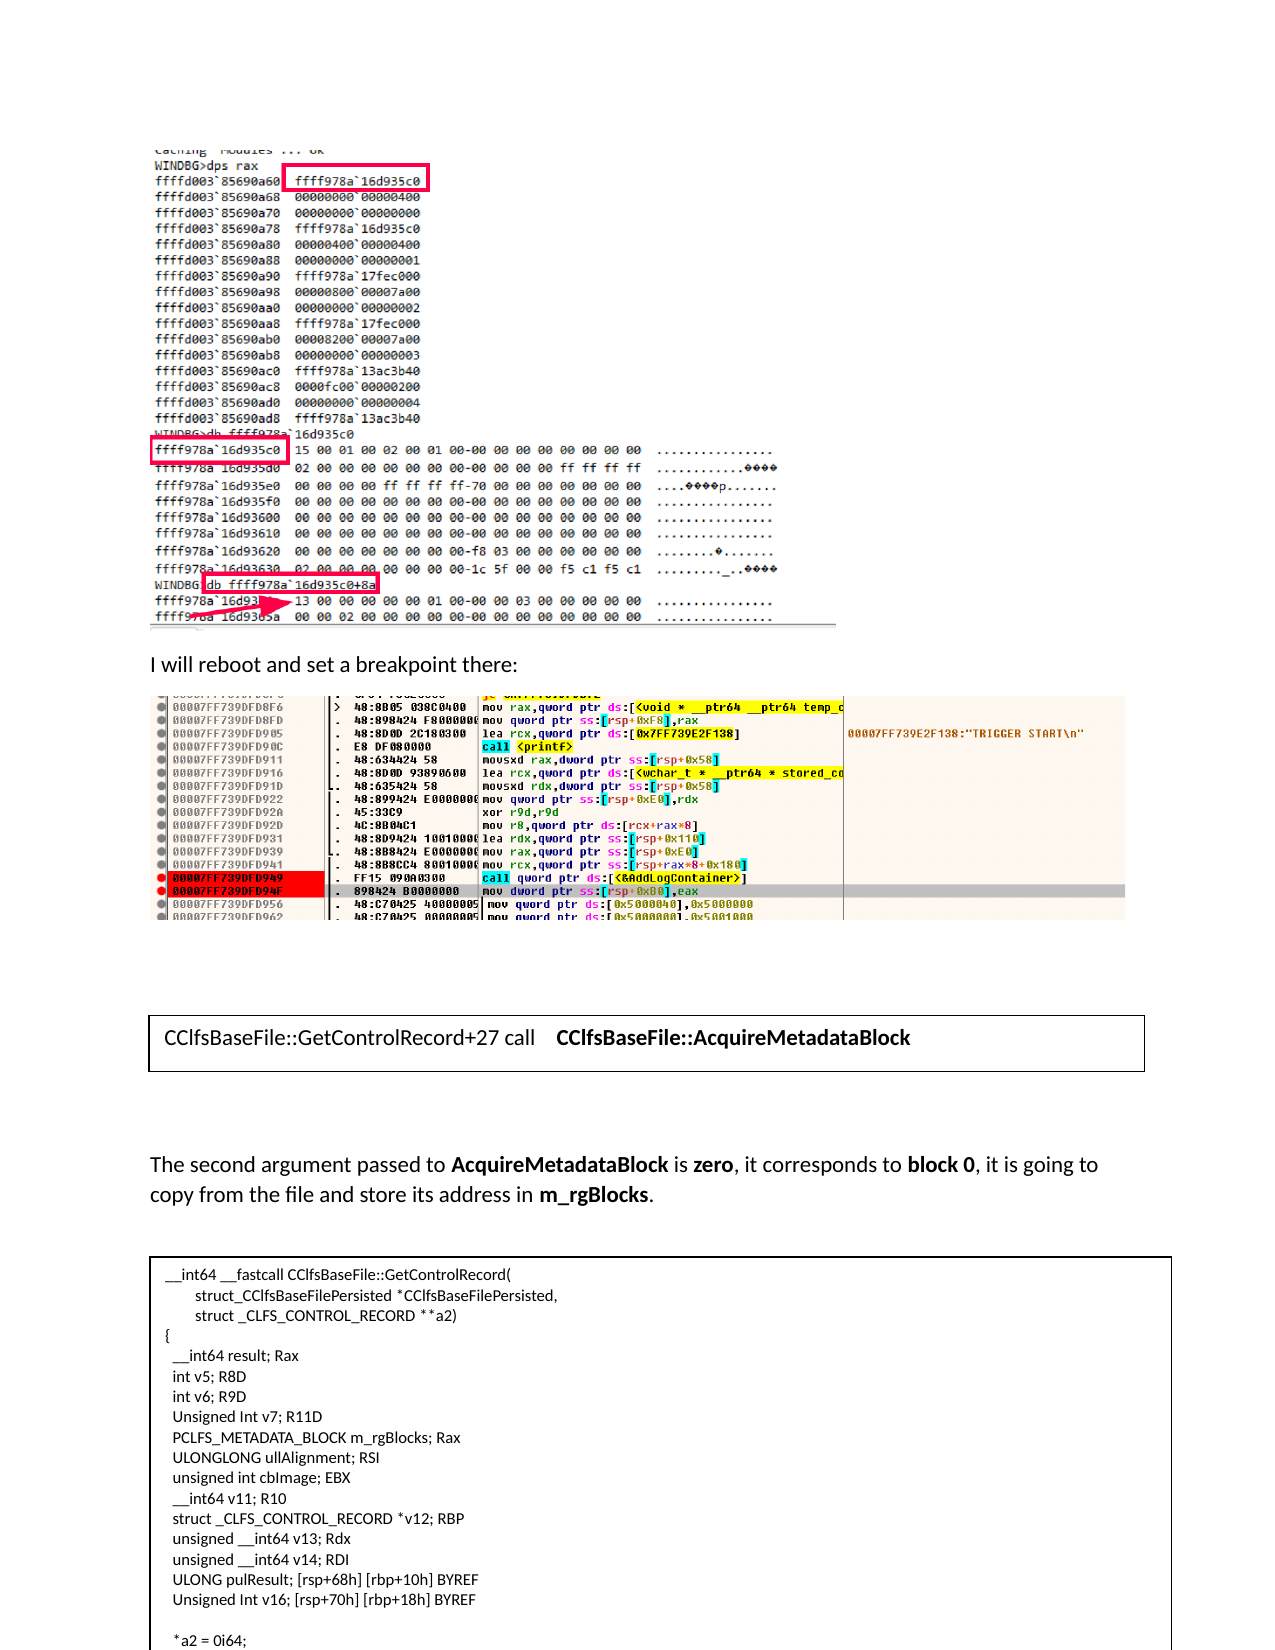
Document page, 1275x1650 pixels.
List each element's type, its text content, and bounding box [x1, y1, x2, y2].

text I will reboot and set a breakpoint there: [150, 650, 1125, 678]
picture [150, 150, 836, 631]
picture [150, 696, 1125, 920]
text The second argument passed to AcquireMetadataBlock is zero, it corresponds to block 0, it is going to copy from the file and store its address in m_rgBlocks. [150, 1150, 1125, 1209]
